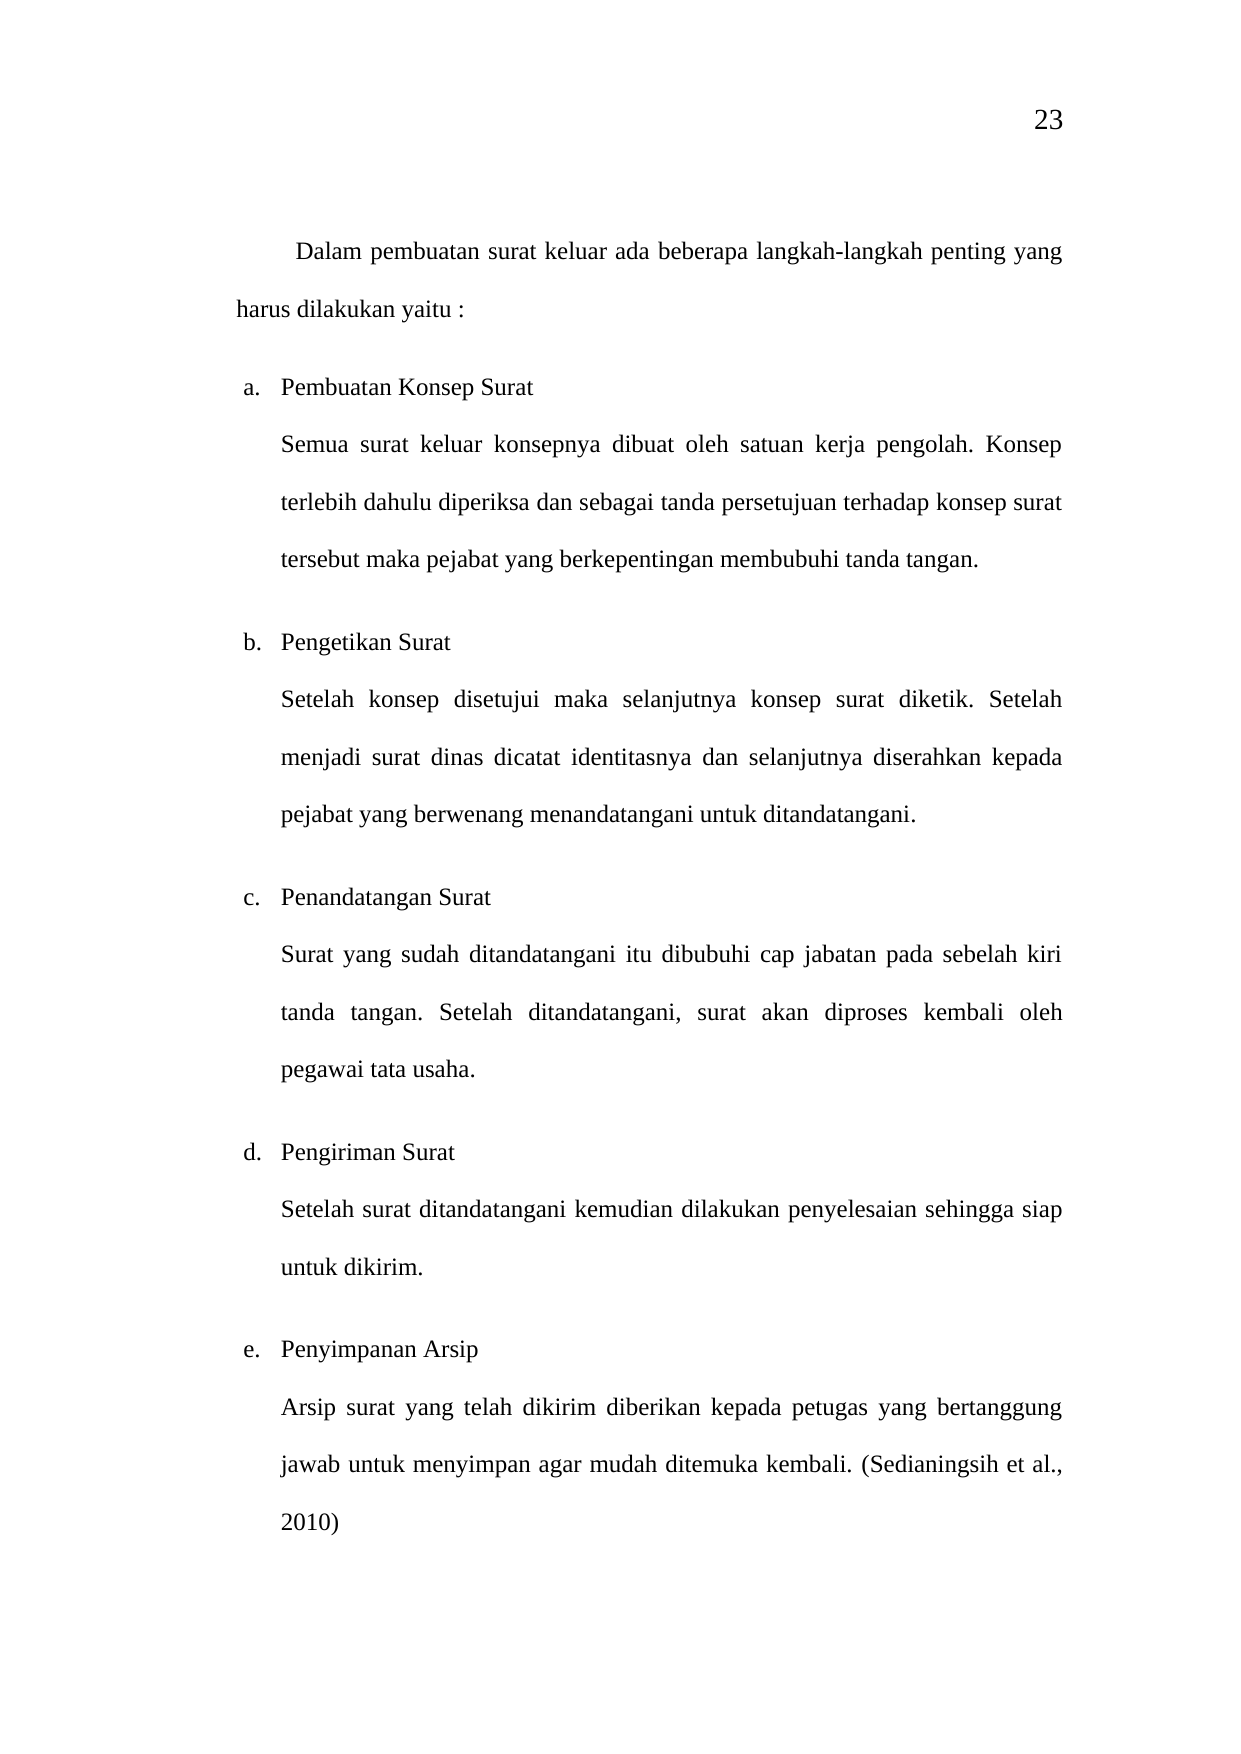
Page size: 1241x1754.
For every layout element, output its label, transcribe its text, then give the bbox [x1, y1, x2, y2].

text Dalam pembuatan surat keluar ada beberapa langkah-langkah penting yang harus dilakukan yaitu : [236, 236, 1063, 322]
list Arsip surat yang telah dikirim diberikan kepada petugas yang bertanggung jawab untuk menyimpan agar mudah ditemuka kembali. (Sedianingsih et al., 2010) [281, 1392, 1063, 1536]
list Semua surat keluar konsepnya dibuat oleh satuan kerja pengolah. Konsep terlebih dahulu diperiksa dan sebagai tanda persetujuan terhadap konsep surat tersebut maka pejabat yang berkepentingan membubuhi tanda tangan. [281, 429, 1063, 573]
list Surat yang sudah ditandatangani itu dibubuhi cap jabatan pada sebelah kiri tanda tangan. Setelah ditandatangani, surat akan diproses kembali oleh pegawai tata usaha. [281, 939, 1063, 1083]
list Setelah konsep disetujui maka selanjutnya konsep surat diketik. Setelah menjadi surat dinas dicatat identitasnya dan selanjutnya diserahkan kepada pejabat yang berwenang menandatangani untuk ditandatangani. [281, 684, 1063, 828]
list Pengetikan Surat [243, 627, 1063, 656]
list Penandatangan Surat [243, 882, 1063, 911]
list Pengiriman Surat [243, 1137, 1063, 1166]
list Setelah surat ditandatangani kemudian dilakukan penyelesaian sehingga siap untuk dikirim. [281, 1194, 1063, 1281]
list Penyimpanan Arsip [243, 1334, 1063, 1363]
list Pembuatan Konsep Surat [243, 372, 1063, 401]
